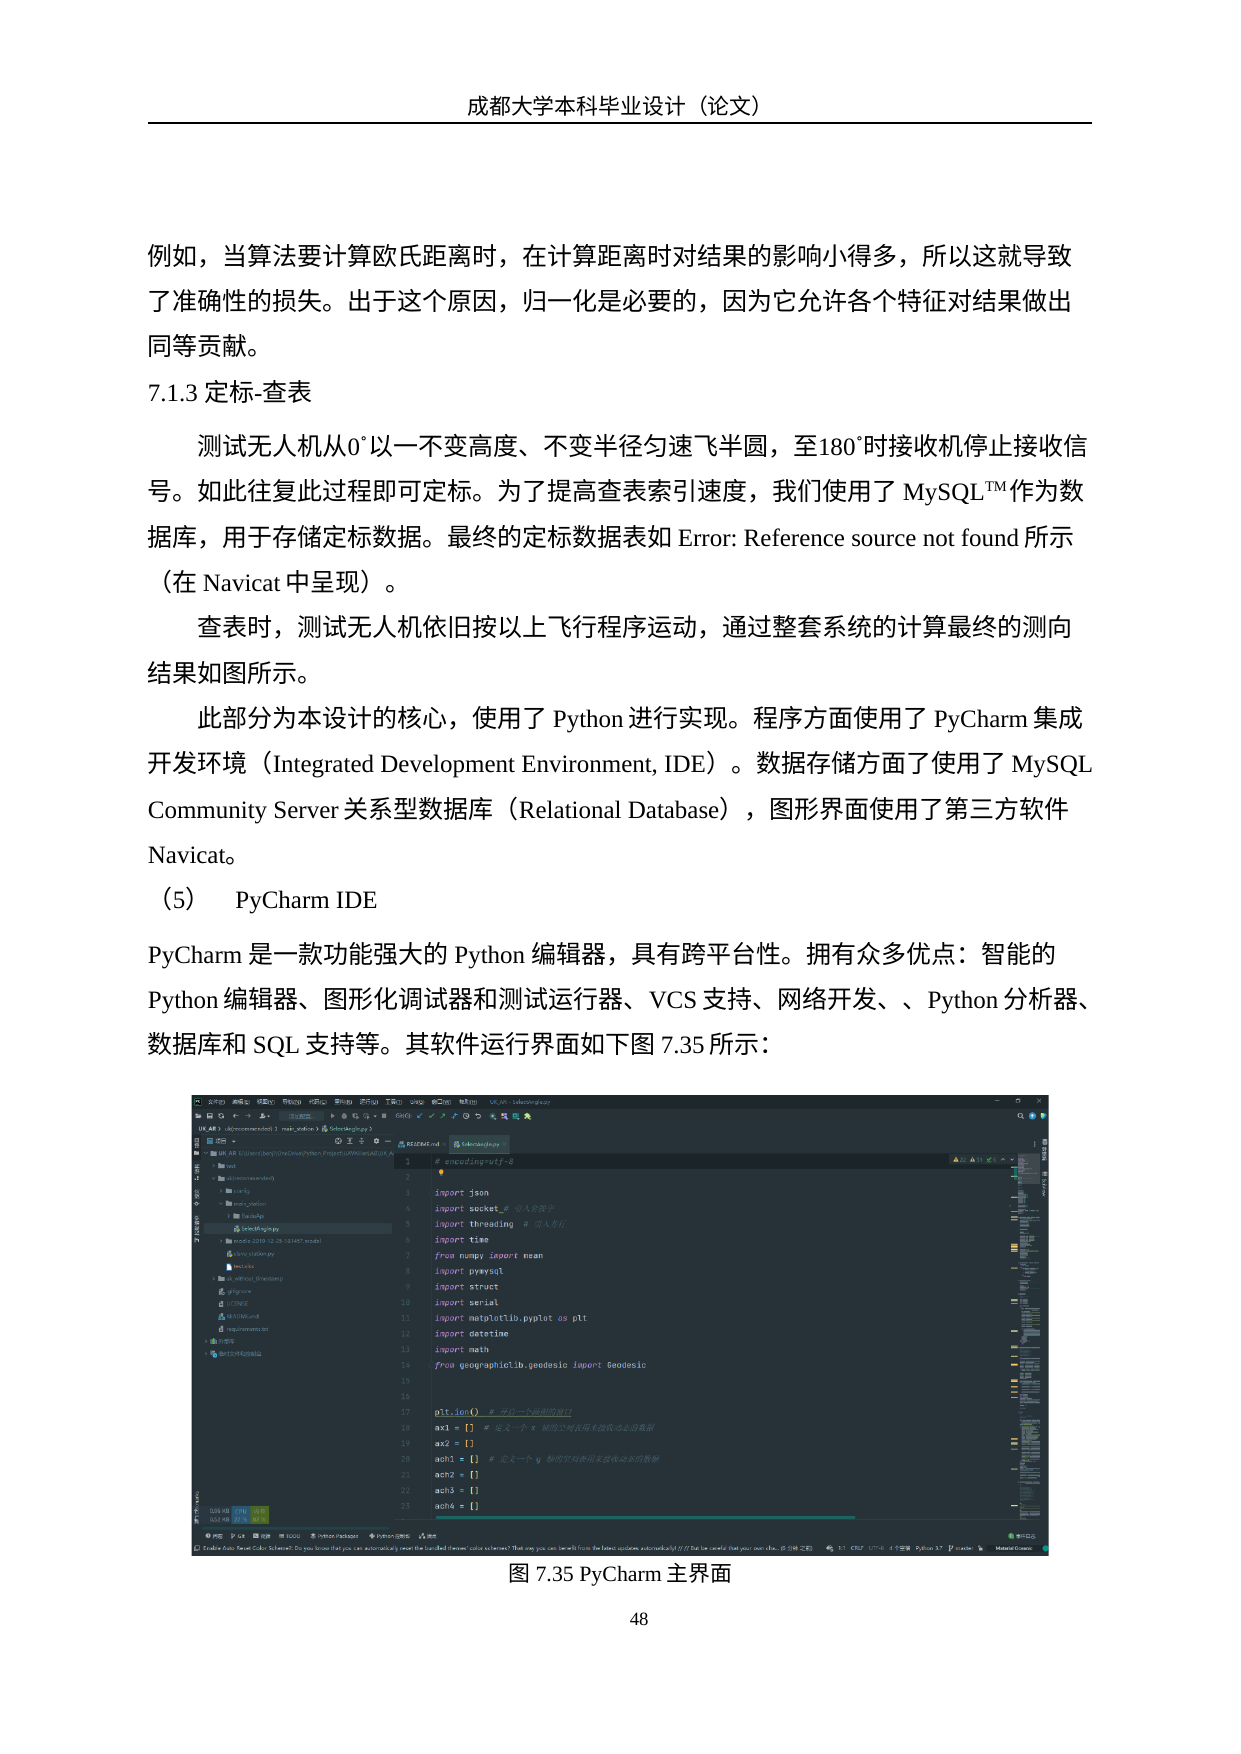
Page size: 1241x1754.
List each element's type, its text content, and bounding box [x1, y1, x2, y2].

subtitle PyCharm IDE [148, 880, 1092, 916]
subtitle 定标-查表 [148, 372, 1092, 408]
picture [191, 1095, 1049, 1556]
text 此部分为本设计的核心，使用了Python进行实现。程序方面使用了PyCharm集成开发环境（Integrated Development Environment, IDE）。数据存储方面了使用了MySQL Community Server关系型数据库（Relational Database），图形界面使用了第三方软件Navicat。 [148, 698, 1092, 871]
text 查表时，测试无人机依旧按以上飞行程序运动，通过整套系统的计算最终的测向结果如图所示。 [148, 608, 1092, 689]
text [148, 236, 1092, 363]
